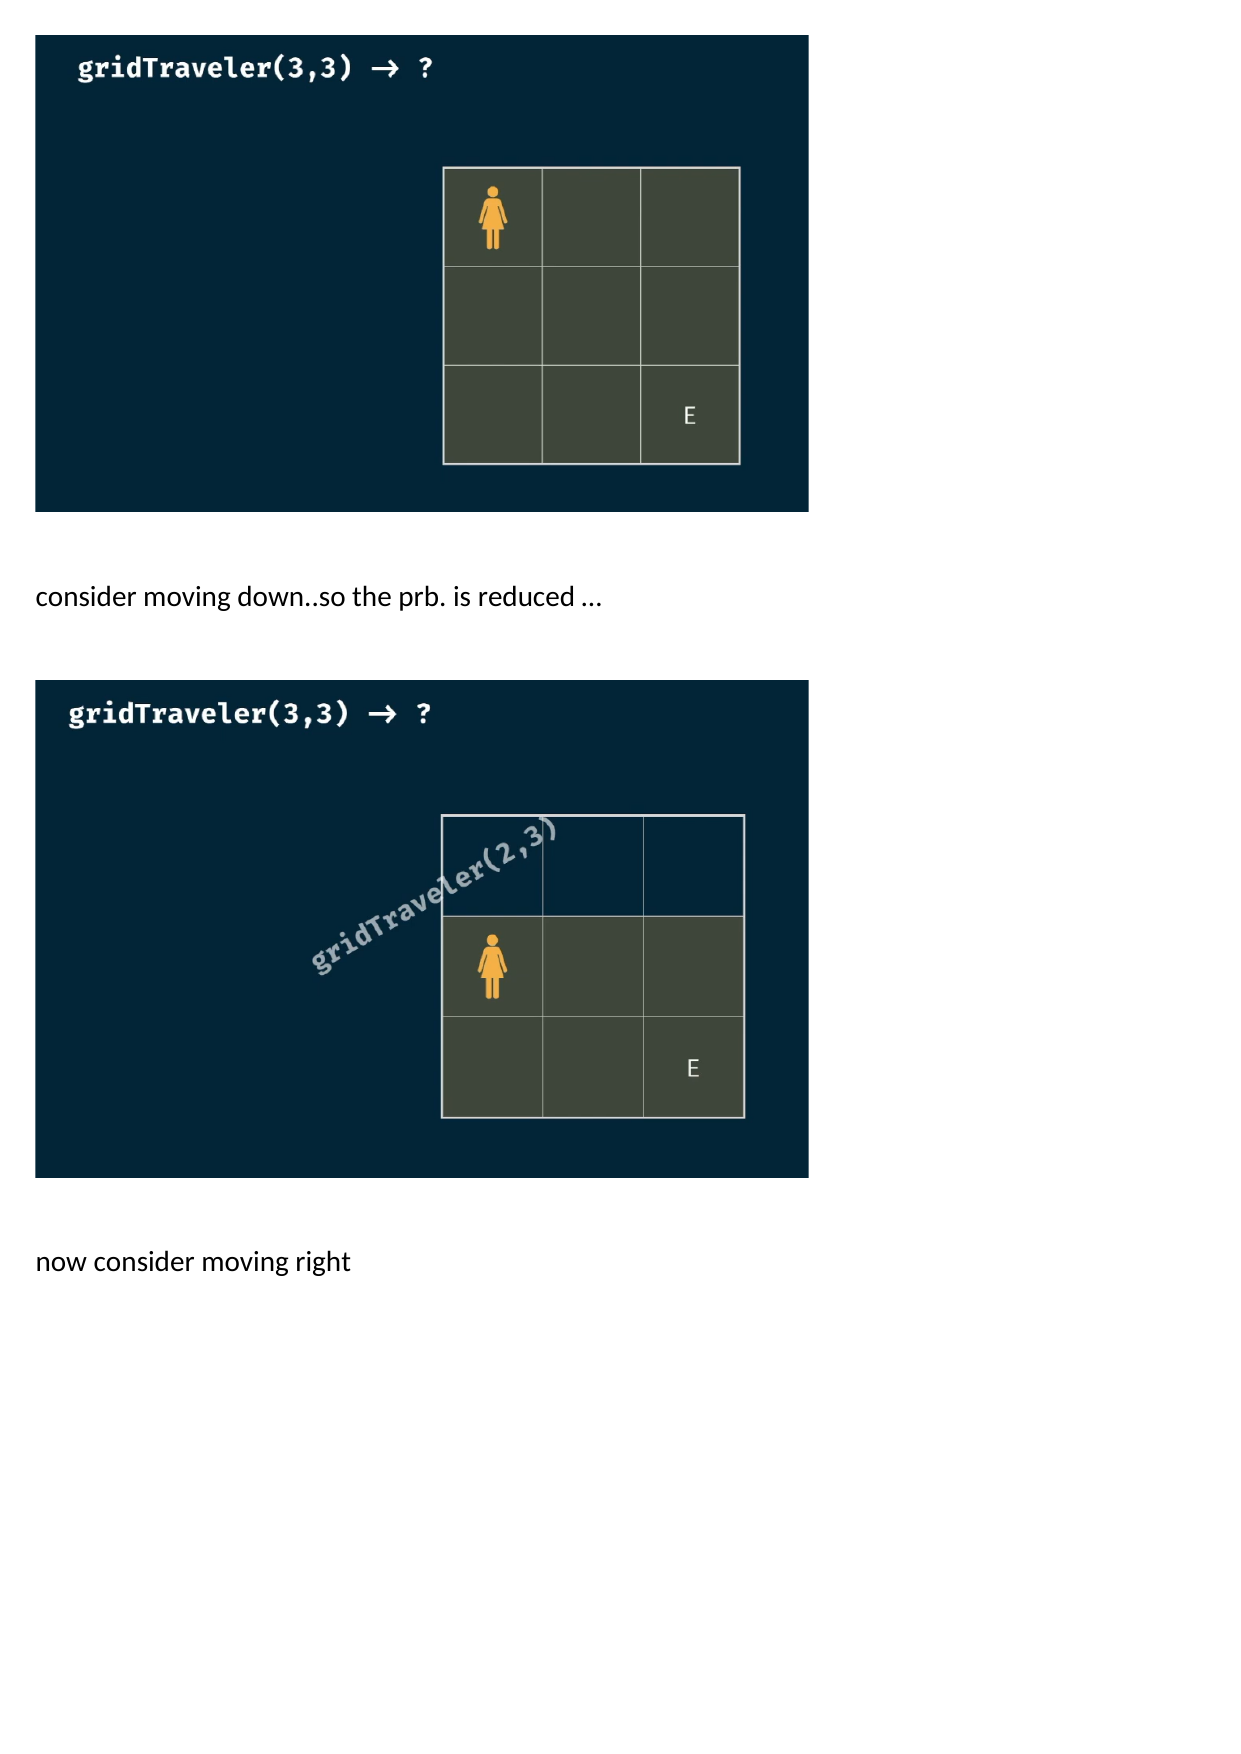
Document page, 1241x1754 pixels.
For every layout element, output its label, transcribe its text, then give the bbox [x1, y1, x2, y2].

picture [337, 51, 354, 81]
picture [314, 703, 333, 727]
picture [439, 157, 747, 469]
picture [307, 944, 345, 995]
picture [367, 703, 401, 727]
text consider moving down..so the prb. is reduced … [35, 578, 1193, 614]
picture [382, 900, 414, 931]
picture [417, 703, 433, 723]
picture [418, 57, 435, 77]
picture [377, 721, 385, 727]
picture [318, 57, 336, 81]
picture [371, 57, 401, 77]
picture [77, 50, 225, 84]
picture [68, 695, 282, 730]
picture [331, 697, 351, 727]
picture [301, 716, 312, 731]
picture [402, 894, 409, 900]
picture [417, 71, 422, 81]
picture [340, 915, 382, 959]
picture [220, 51, 317, 83]
picture [282, 701, 300, 727]
picture [411, 810, 747, 1122]
text now consider moving right [35, 1243, 1193, 1279]
